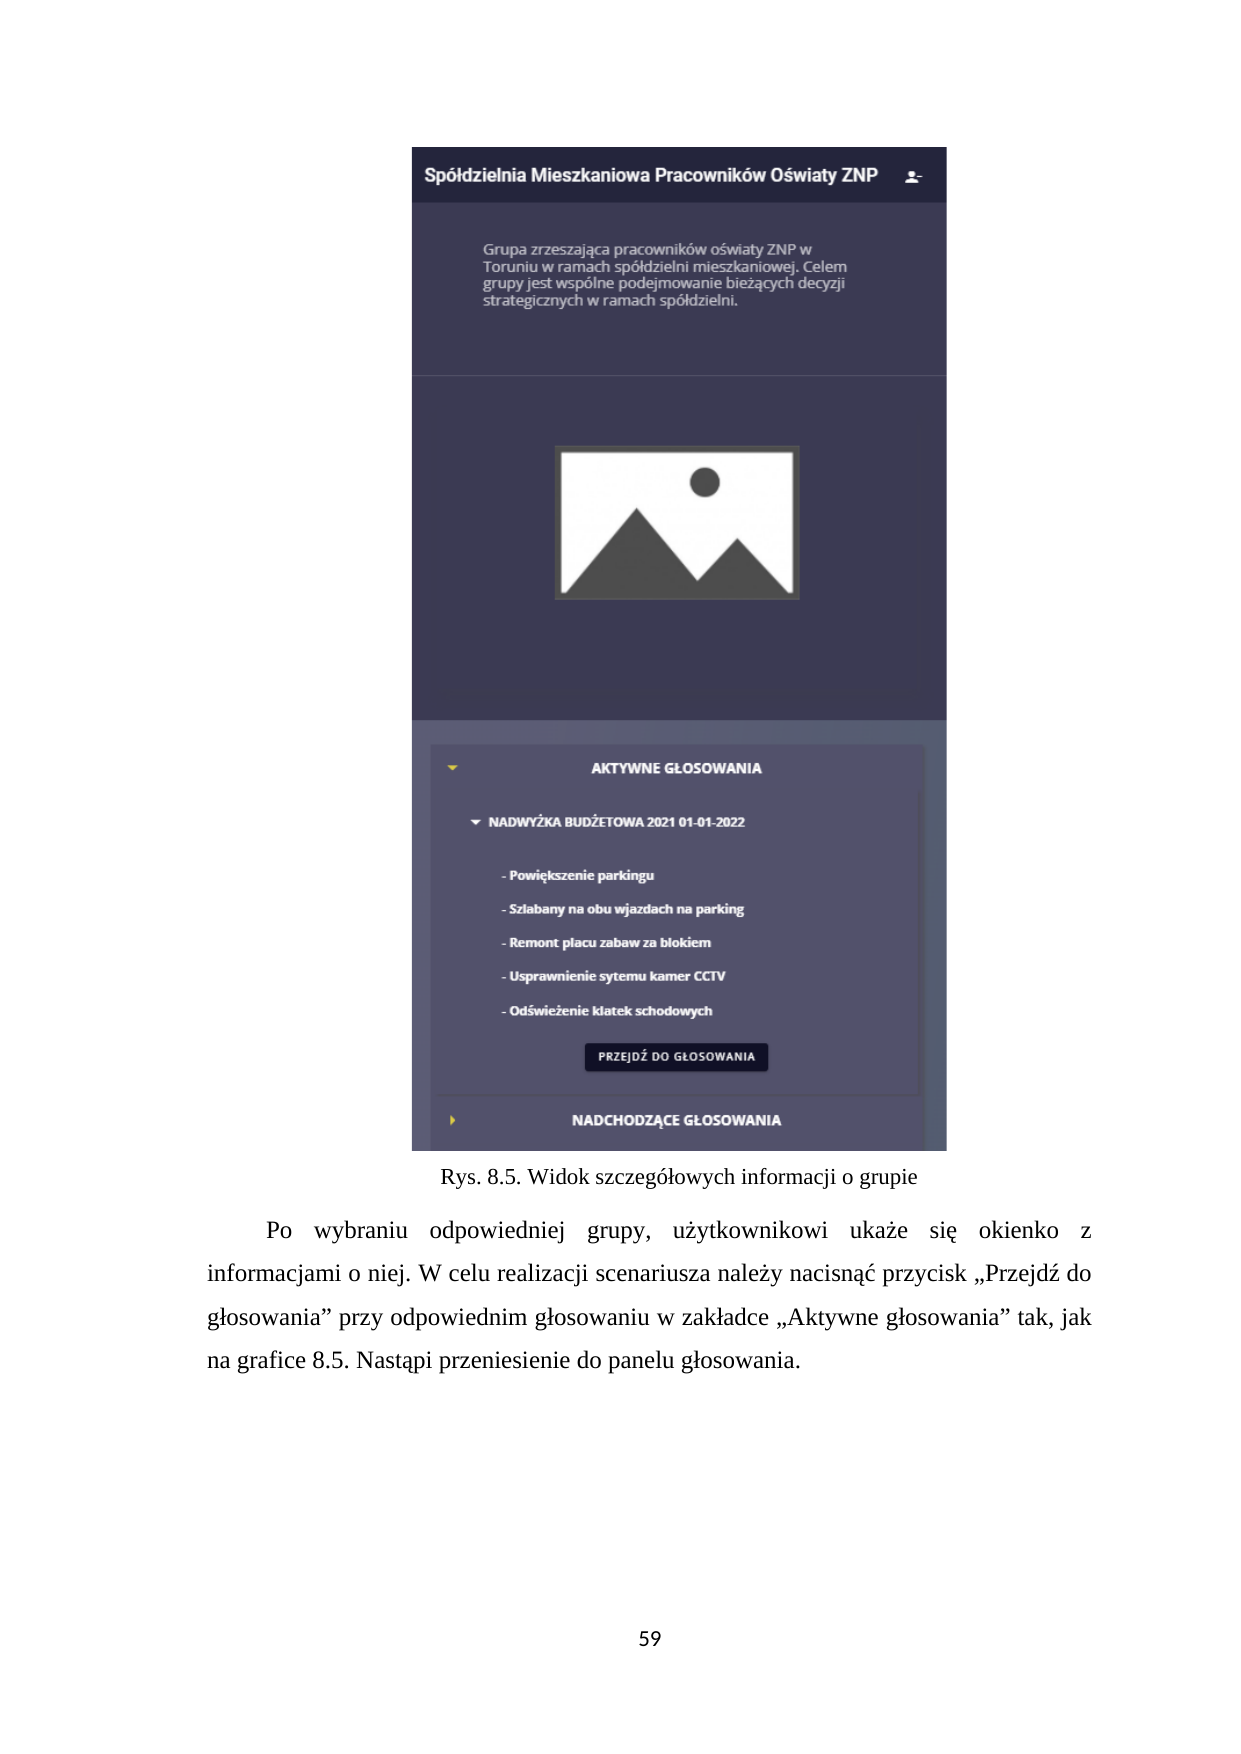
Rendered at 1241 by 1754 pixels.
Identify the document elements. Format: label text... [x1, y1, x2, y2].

text Rys. 8.5. Widok szczegółowych informacji o grupie [207, 1163, 1092, 1190]
picture [411, 147, 947, 1151]
text Po wybraniu odpowiedniej grupy, użytkownikowi ukaże się okienko z informacjami o niej. W celu realizacji scenariusza należy nacisnąć przycisk „Przejdź do głosowania” przy odpowiednim głosowaniu w zakładce „Aktywne głosowania” tak, jak na grafice 8.5. Nastąpi przeniesienie do panelu głosowania. [207, 1215, 1092, 1373]
